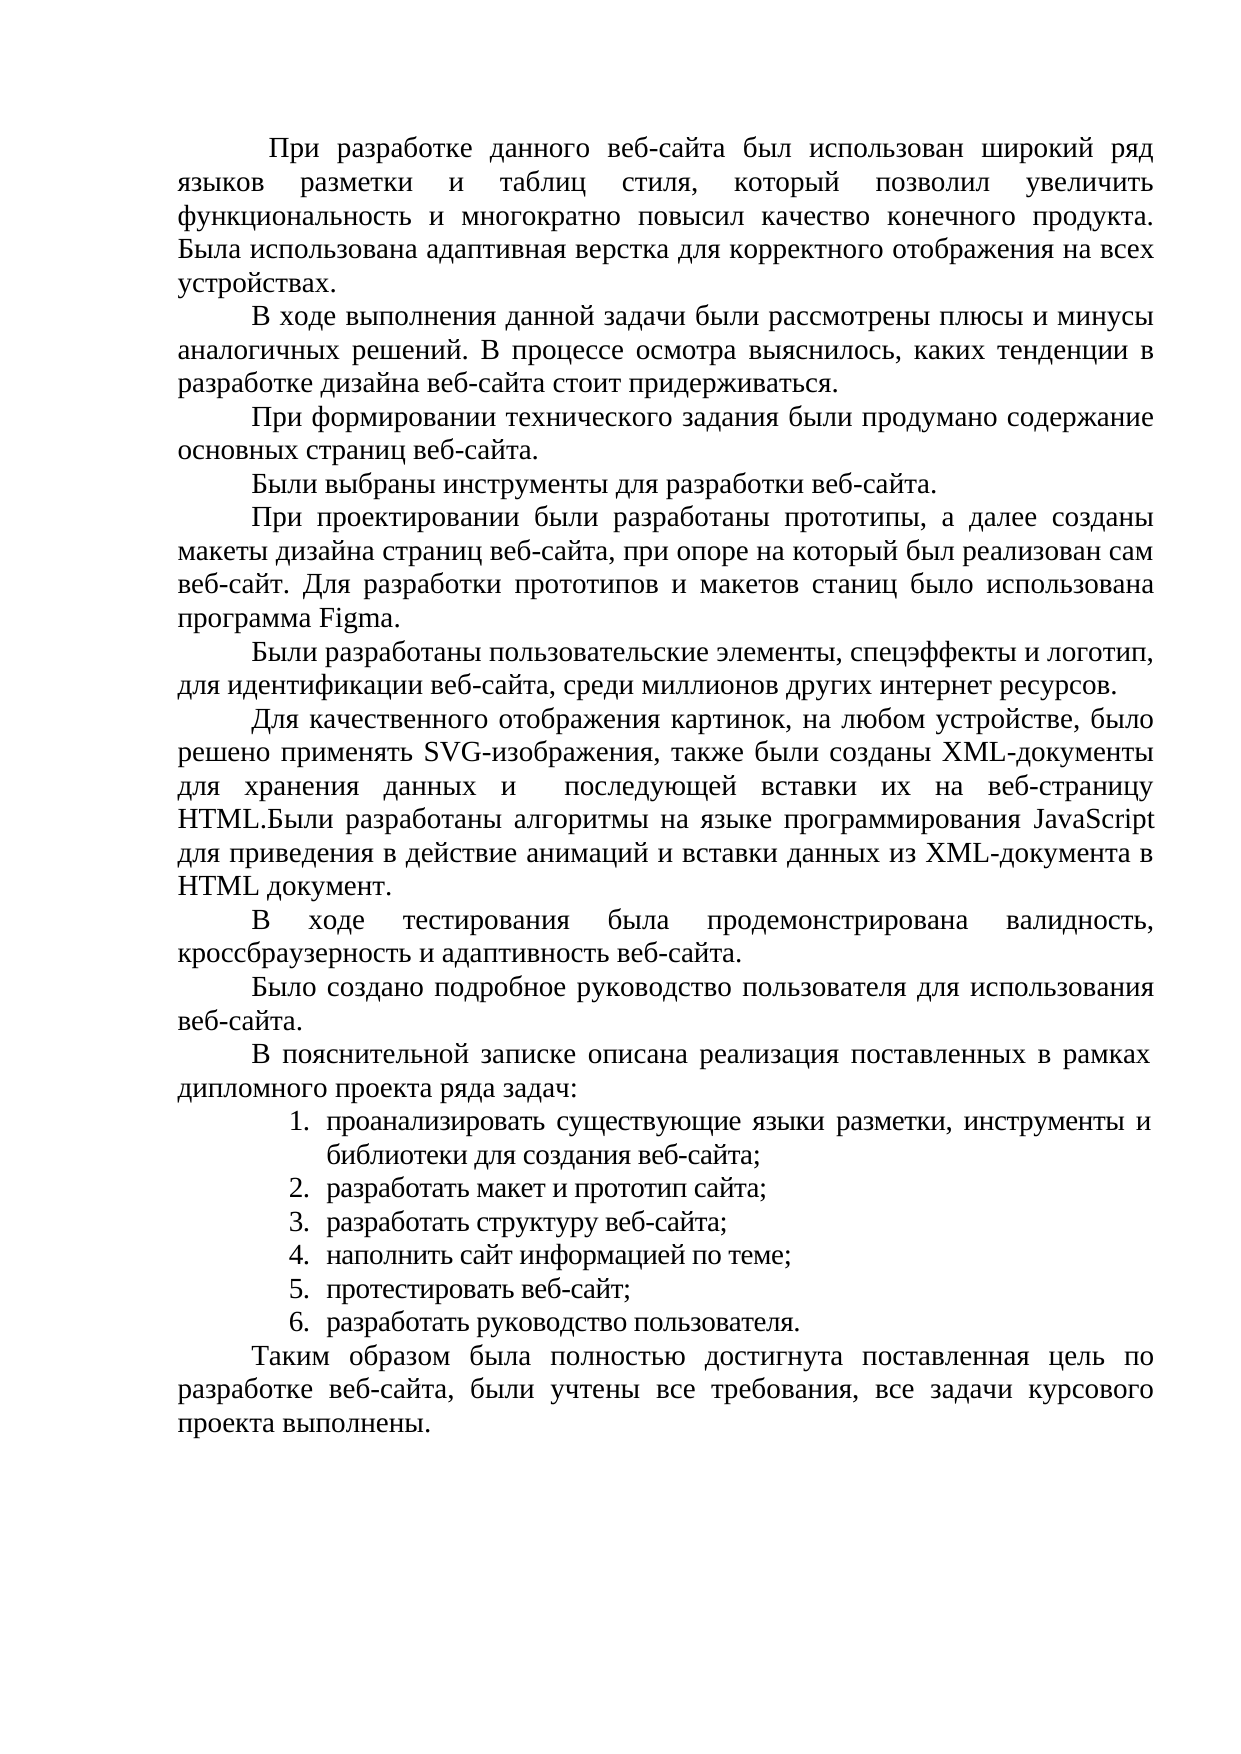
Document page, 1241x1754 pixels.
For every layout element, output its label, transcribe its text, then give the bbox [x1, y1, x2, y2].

list протестировать веб-сайт; [288, 1271, 1152, 1304]
text В ходе тестирования была продемонстрирована валидность, кроссбраузерность и адаптивность веб-сайта. [177, 902, 1155, 969]
text Таким образом была полностью достигнута поставленная цель по разработке веб-сайта, были учтены все требования, все задачи курсового проекта выполнены. [177, 1338, 1155, 1439]
text В пояснительной записке описана реализация поставленных в рамках дипломного проекта ряда задач: [177, 1036, 1152, 1103]
list разработать структуру веб-сайта; [288, 1204, 1152, 1237]
list разработать макет и прототип сайта; [288, 1170, 1152, 1204]
text Было создано подробное руководство пользователя для использования веб-сайта. [177, 969, 1155, 1036]
text В ходе выполнения данной задачи были рассмотрены плюсы и минусы аналогичных решений. В процессе осмотра выяснилось, каких тенденции в разработке дизайна веб-сайта стоит придерживаться. [177, 298, 1155, 399]
list наполнить сайт информацией по теме; [288, 1237, 1152, 1271]
text При формировании технического задания были продумано содержание основных страниц веб-сайта. [177, 399, 1155, 466]
list проанализировать существующие языки разметки, инструменты и библиотеки для создания веб-сайта; [288, 1103, 1152, 1170]
text При разработке данного веб-сайта был использован широкий ряд языков разметки и таблиц стиля, который позволил увеличить функциональность и многократно повысил качество конечного продукта. Была использована адаптивная верстка для корректного отображения на всех устройствах. [177, 131, 1155, 298]
list разработать руководство пользователя. [288, 1304, 1152, 1338]
text Были разработаны пользовательские элементы, спецэффекты и логотип, для идентификации веб-сайта, среди миллионов других интернет ресурсов. [177, 634, 1155, 701]
text При проектировании были разработаны прототипы, а далее созданы макеты дизайна страниц веб-сайта, при опоре на который был реализован сам веб-сайт. Для разработки прототипов и макетов станиц было использована программа Figma. [177, 499, 1155, 634]
text Для качественного отображения картинок, на любом устройстве, было решено применять SVG-изображения, также были созданы XML-документы для хранения данных и последующей вставки их на веб-страницу HTML.Были разработаны алгоритмы на языке программирования JavaScript для приведения в действие анимаций и вставки данных из XML-документа в HTML документ. [177, 701, 1155, 902]
text Были выбраны инструменты для разработки веб-сайта. [177, 466, 1155, 499]
